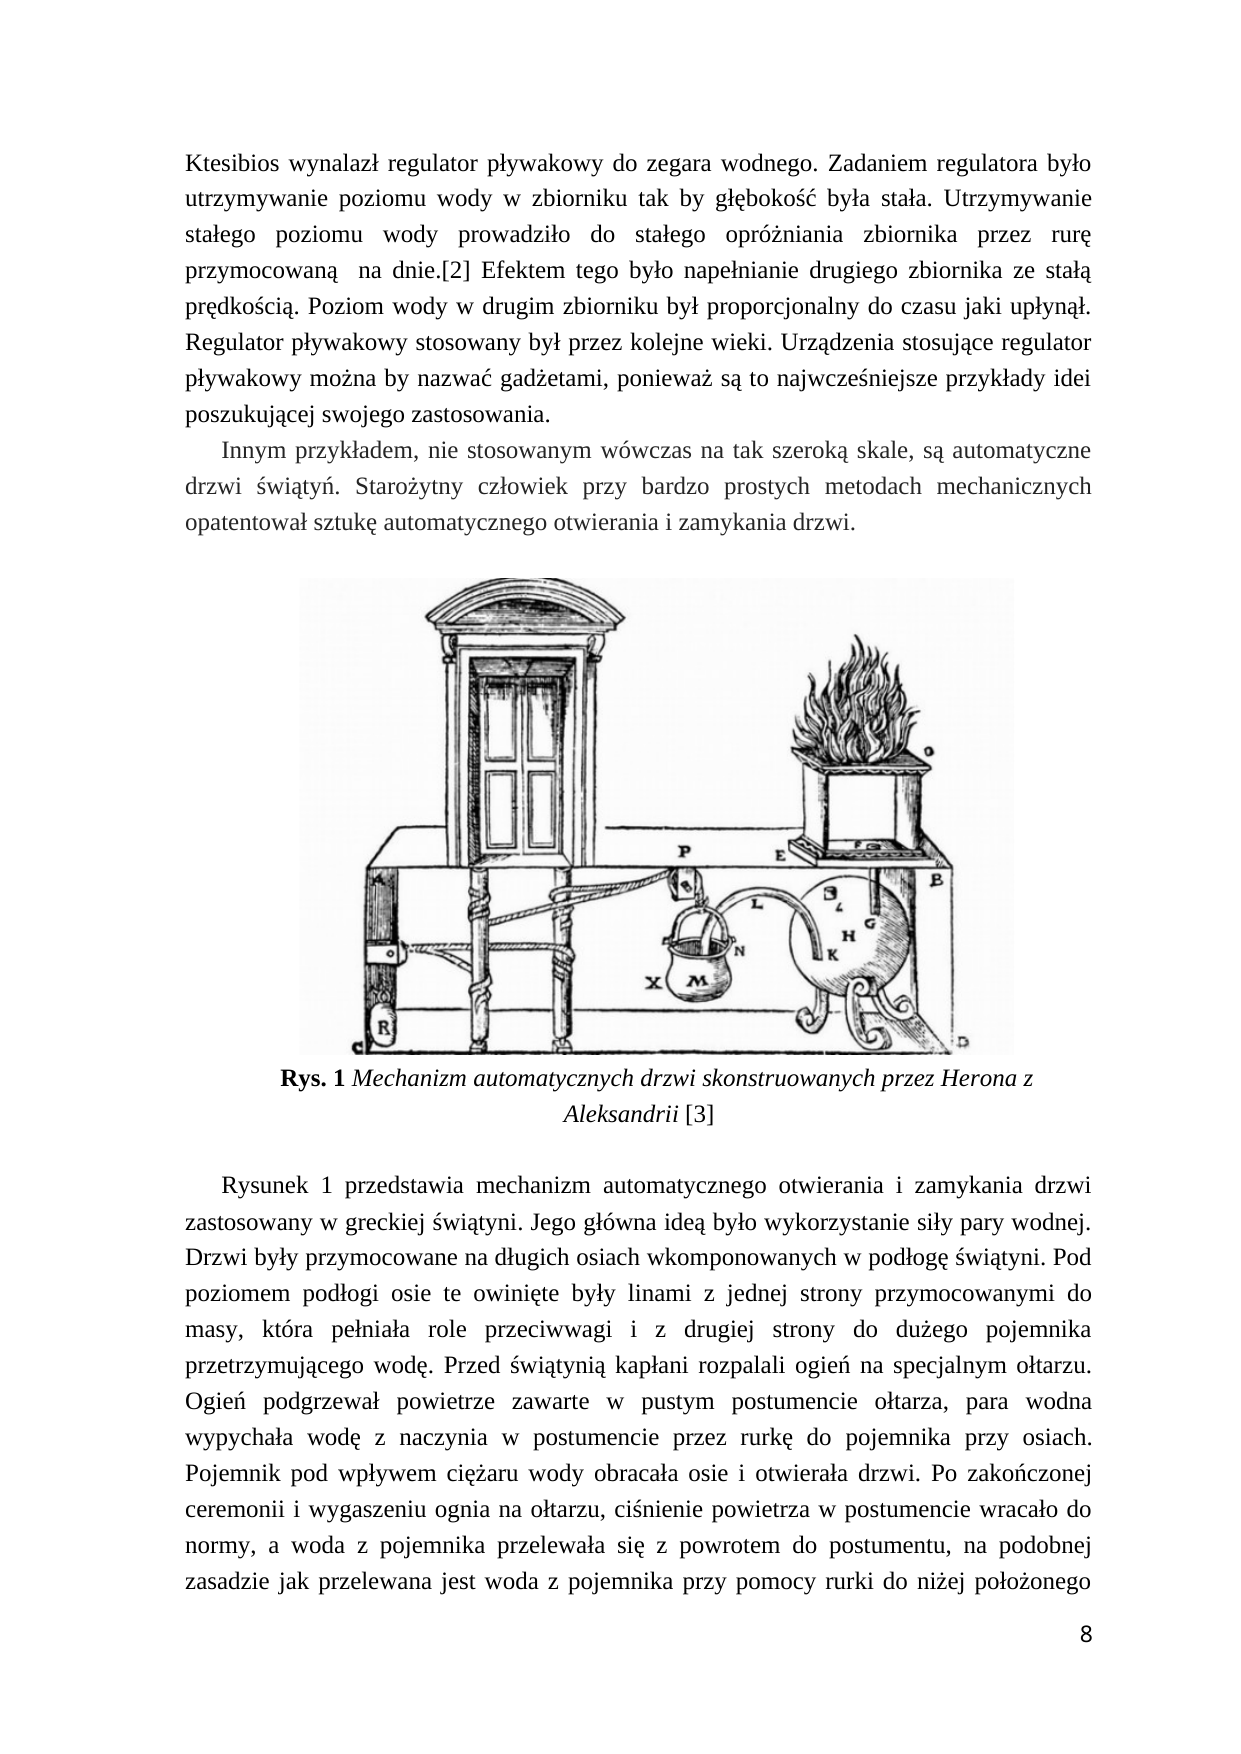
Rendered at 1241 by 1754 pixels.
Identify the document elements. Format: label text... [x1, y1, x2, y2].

picture [299, 578, 1015, 1055]
text Innym przykładem, nie stosowanym wówczas na tak szeroką skale, są automatyczne drzwi świątyń. Starożytny człowiek przy bardzo prostych metodach mechanicznych opatentował sztukę automatycznego otwierania i zamykania drzwi. [185, 435, 1093, 471]
text Innym przykładem, nie stosowanym wówczas na tak szeroką skale, są automatyczne drzwi świątyń. Starożytny człowiek przy bardzo prostych metodach mechanicznych opatentował sztukę automatycznego otwierania i zamykania drzwi. [185, 500, 1093, 536]
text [185, 1415, 1093, 1458]
text Rys. 1 Mechanizm automatycznych drzwi skonstruowanych przez Herona z Aleksandrii [3] [185, 1063, 1093, 1127]
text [185, 148, 1093, 428]
